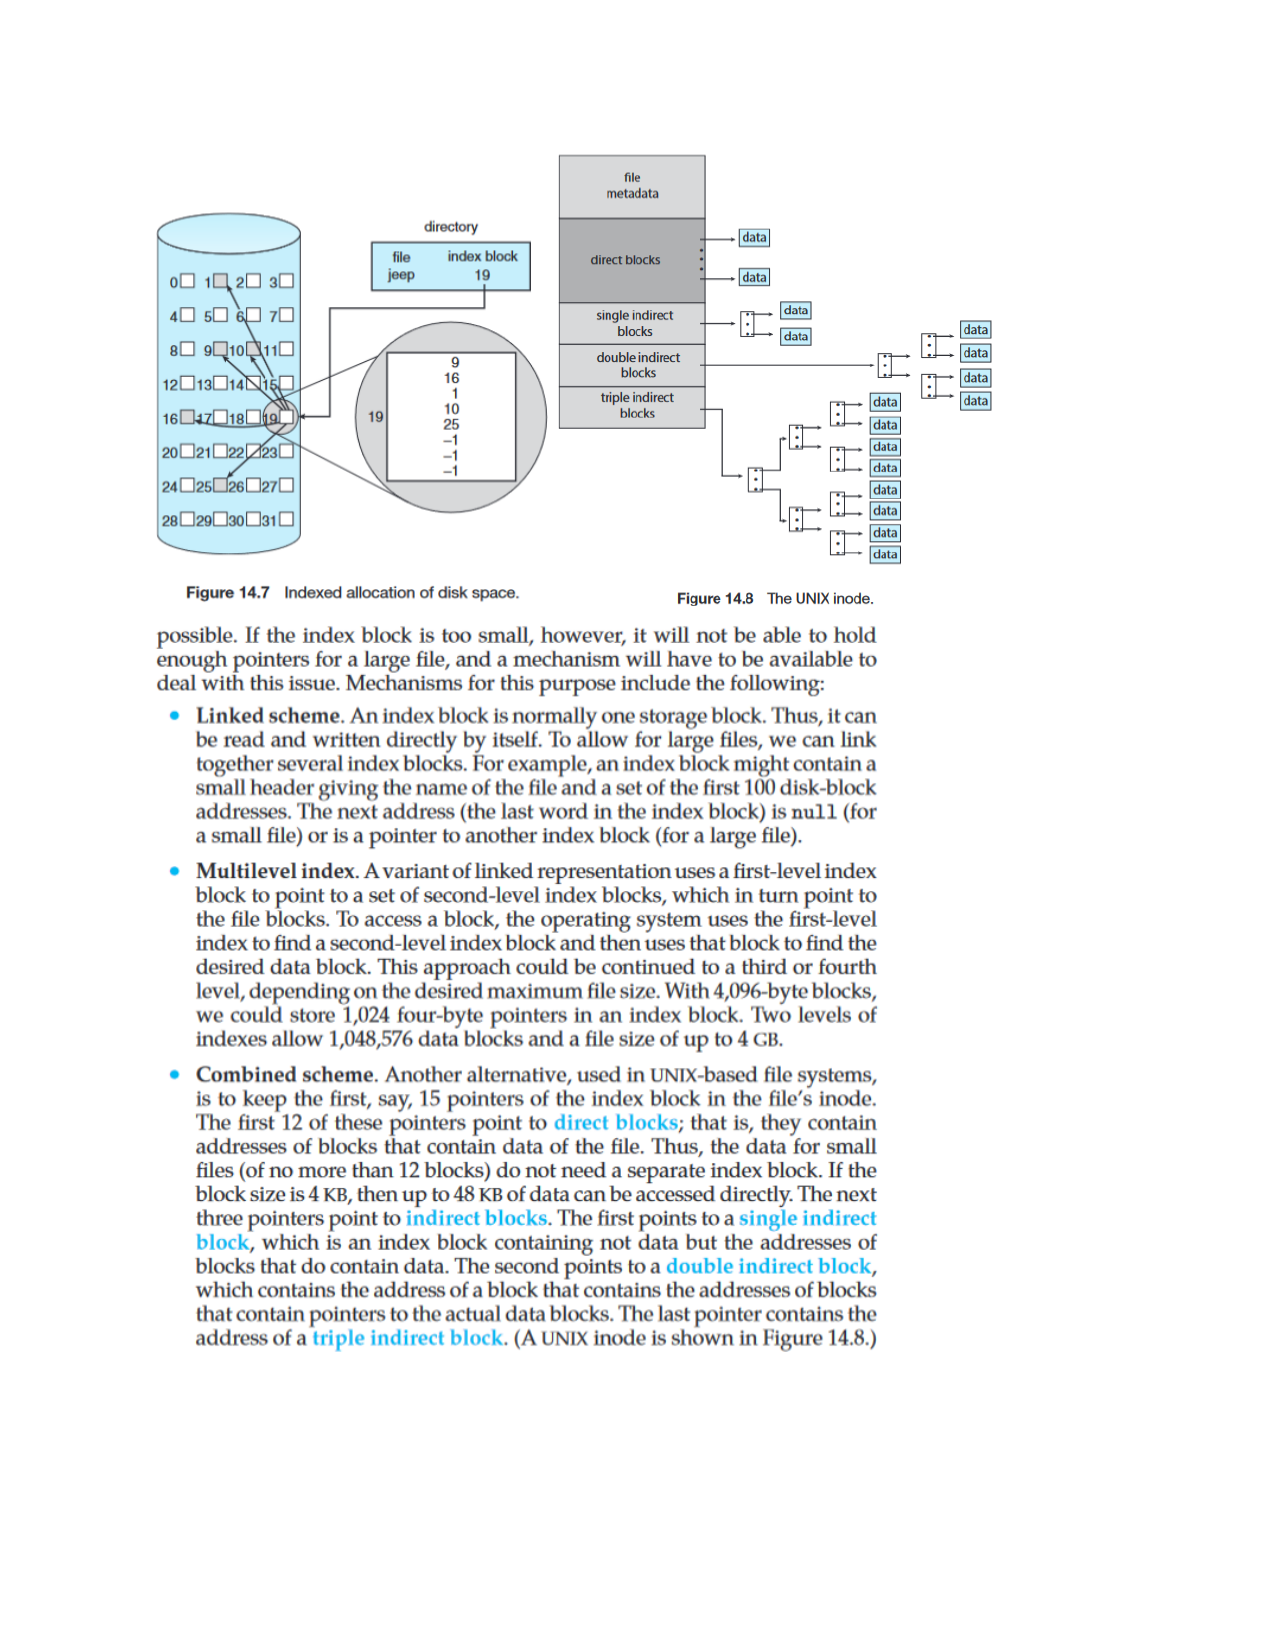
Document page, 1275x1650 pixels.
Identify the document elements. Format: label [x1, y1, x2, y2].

picture [150, 210, 550, 606]
picture [554, 150, 993, 606]
picture [150, 625, 883, 1352]
